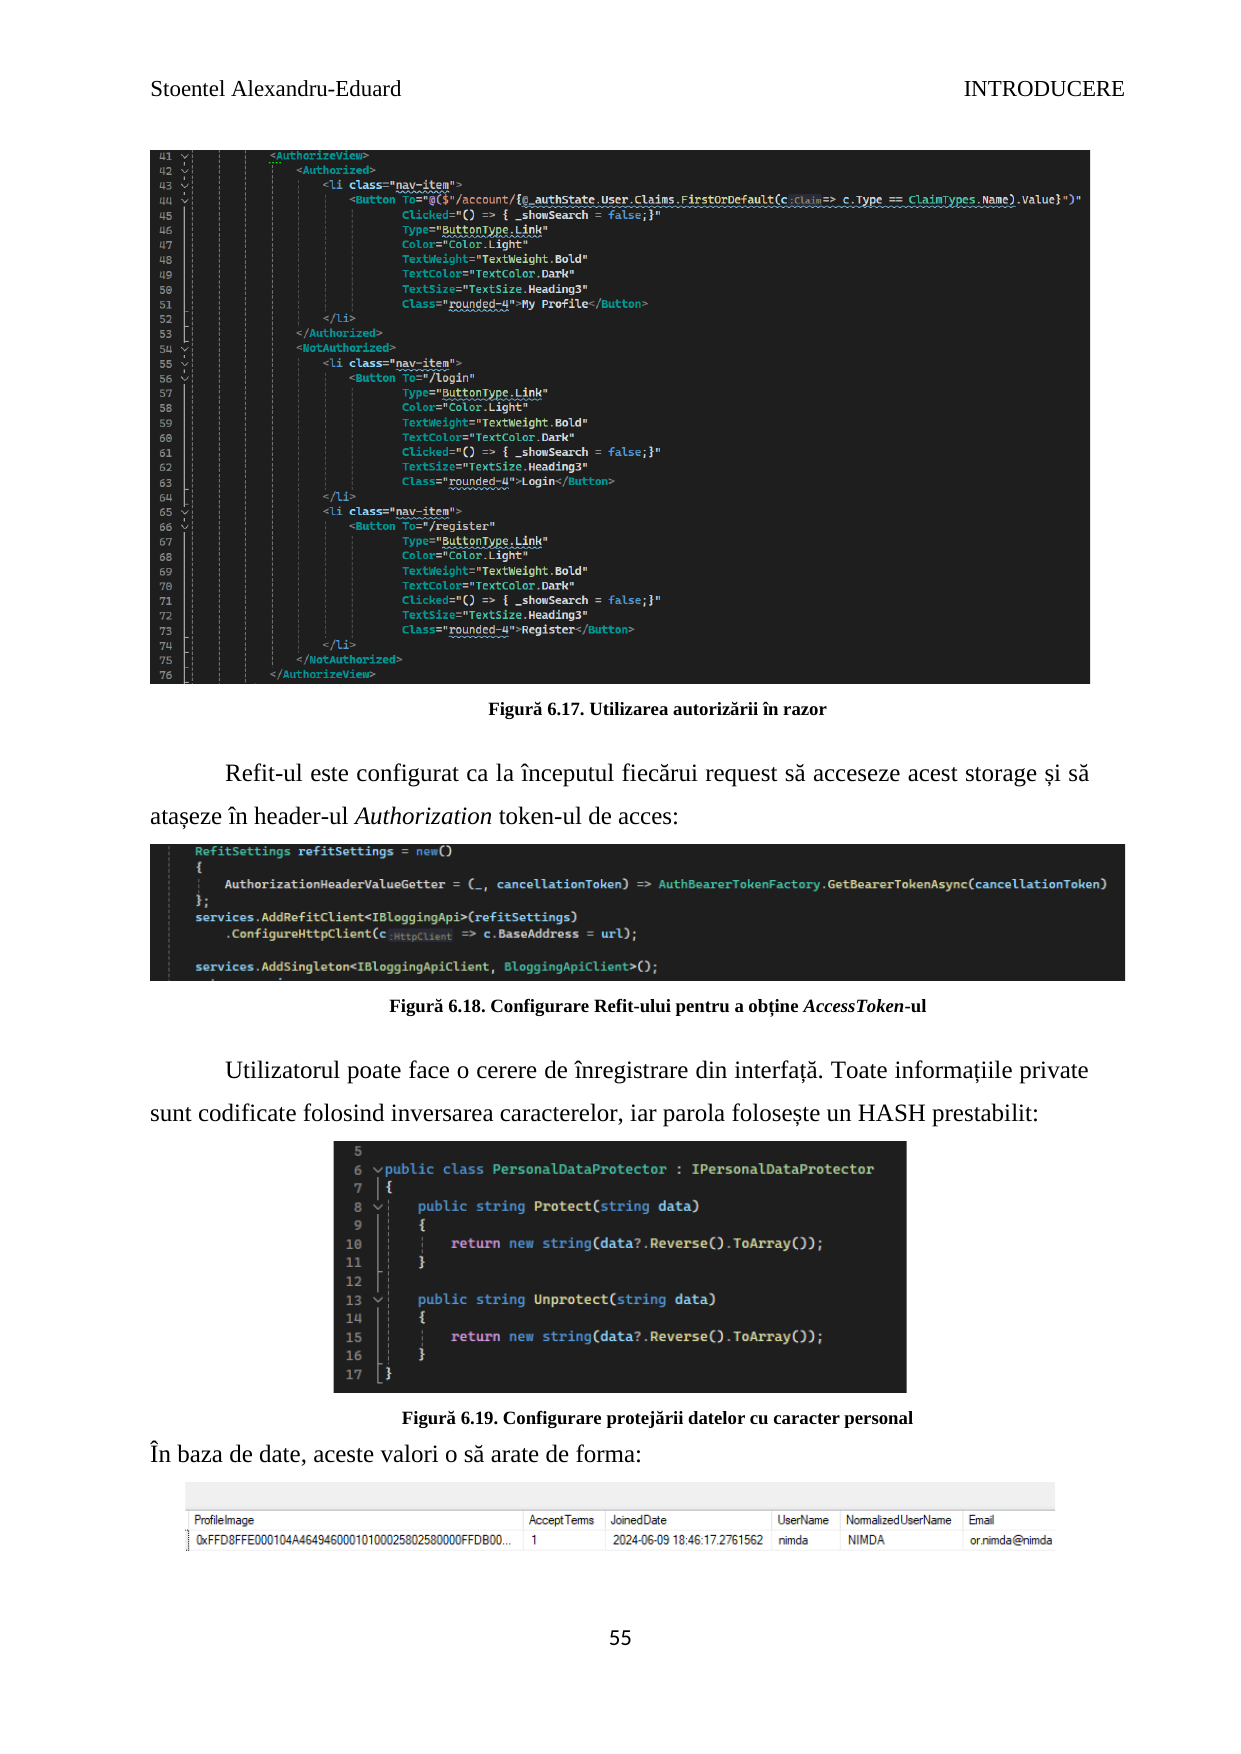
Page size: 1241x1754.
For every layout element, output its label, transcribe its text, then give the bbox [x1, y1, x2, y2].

text Figură 6.18. Configurare Refit-ului pentru a obține AccessToken-ul [150, 995, 1090, 1017]
text Figură 6.19. Configurare protejării datelor cu caracter personal [150, 1407, 1090, 1428]
text Refit-ul este configurat ca la începutul fiecărui request să acceseze acest storage și să atașeze în header-ul Authorization token-ul de acces: [150, 758, 1090, 830]
picture [150, 150, 1091, 684]
text Utilizatorul poate face o cerere de înregistrare din interfață. Toate informațiile private sunt codificate folosind inversarea caracterelor, iar parola folosește un HASH prestabilit: [150, 1055, 1090, 1127]
text În baza de date, aceste valori o să arate de forma: [150, 1439, 1090, 1468]
picture [185, 1482, 1055, 1573]
picture [333, 1141, 907, 1393]
text Figură 6.17. Utilizarea autorizării în razor [150, 698, 1090, 719]
picture [150, 844, 1125, 981]
